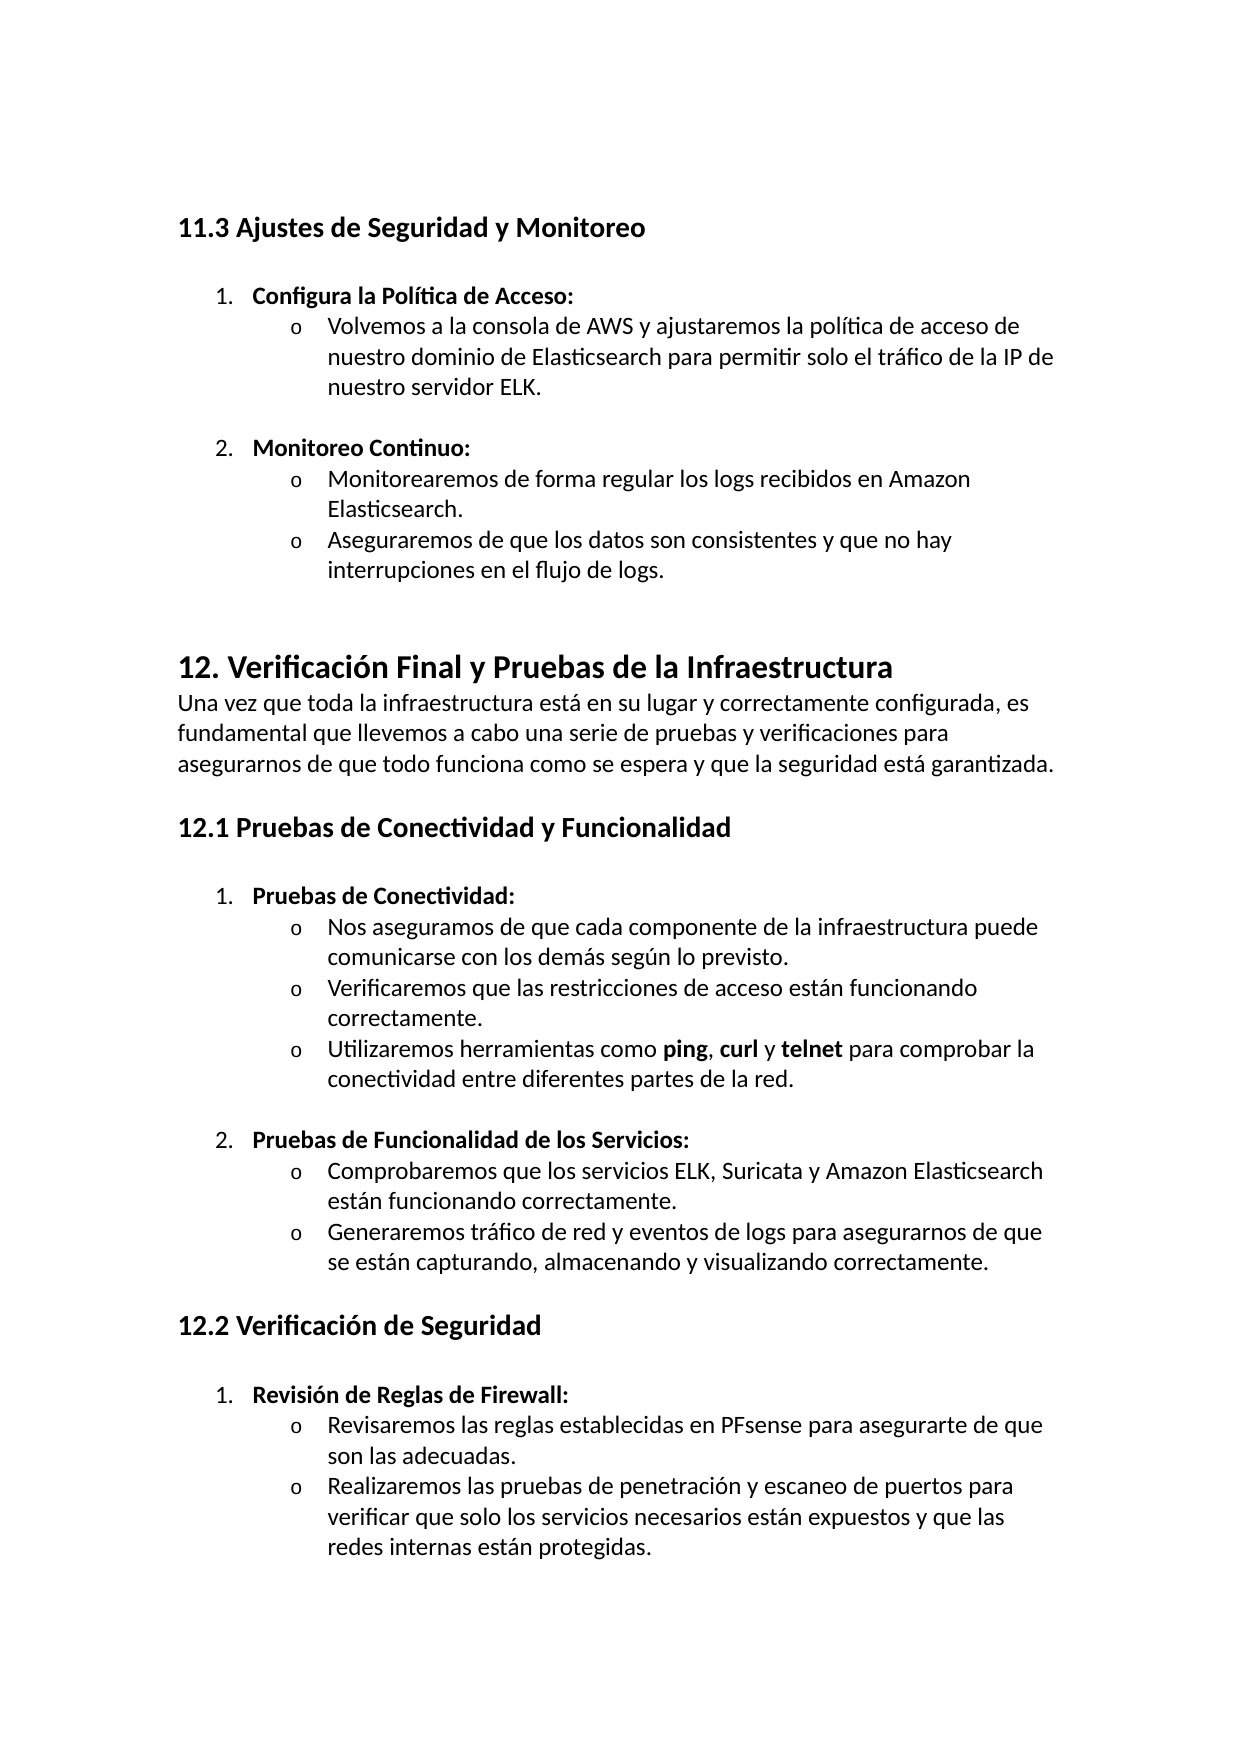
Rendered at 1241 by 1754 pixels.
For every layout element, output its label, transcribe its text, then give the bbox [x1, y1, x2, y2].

list Revisión de Reglas de Firewall: [215, 1379, 1063, 1409]
list Revisaremos las reglas establecidas en PFsense para asegurarte de que son las adecuadas. [290, 1409, 1063, 1470]
list Verificaremos que las restricciones de acceso están funcionando correctamente. [290, 972, 1063, 1033]
list Comprobaremos que los servicios ELK, Suricata y Amazon Elasticsearch están funcionando correctamente. [290, 1155, 1063, 1216]
list Generaremos tráfico de red y eventos de logs para asegurarnos de que se están capturando, almacenando y visualizando correctamente. [290, 1216, 1063, 1277]
list Volvemos a la consola de AWS y ajustaremos la política de acceso de nuestro dominio de Elasticsearch para permitir solo el tráfico de la IP de nuestro servidor ELK. [290, 310, 1063, 402]
text 12. Verificación Final y Pruebas de la Infraestructura [177, 646, 1063, 687]
text 12.2 Verificación de Seguridad [177, 1307, 1063, 1343]
text Una vez que toda la infraestructura está en su lugar y correctamente configurada, es fundamental que llevemos a cabo una serie de pruebas y verificaciones para asegurarnos de que todo funciona como se espera y que la seguridad está garantizada. [177, 687, 1063, 778]
list Realizaremos las pruebas de penetración y escaneo de puertos para verificar que solo los servicios necesarios están expuestos y que las redes internas están protegidas. [290, 1470, 1063, 1562]
text 12.1 Pruebas de Conectividad y Funcionalidad [177, 809, 1063, 844]
list Nos aseguramos de que cada componente de la infraestructura puede comunicarse con los demás según lo previsto. [290, 911, 1063, 972]
list Utilizaremos herramientas como ping, curl y telnet para comprobar la conectividad entre diferentes partes de la red. [290, 1033, 1063, 1094]
list Pruebas de Funcionalidad de los Servicios: [215, 1124, 1063, 1155]
list Pruebas de Conectividad: [215, 880, 1063, 911]
list Monitoreo Continuo: [215, 432, 1063, 463]
list Monitorearemos de forma regular los logs recibidos en Amazon Elasticsearch. [290, 463, 1063, 524]
list Aseguraremos de que los datos son consistentes y que no hay interrupciones en el flujo de logs. [290, 524, 1063, 585]
text 11.3 Ajustes de Seguridad y Monitoreo [177, 209, 1063, 244]
list Configura la Política de Acceso: [215, 280, 1063, 310]
